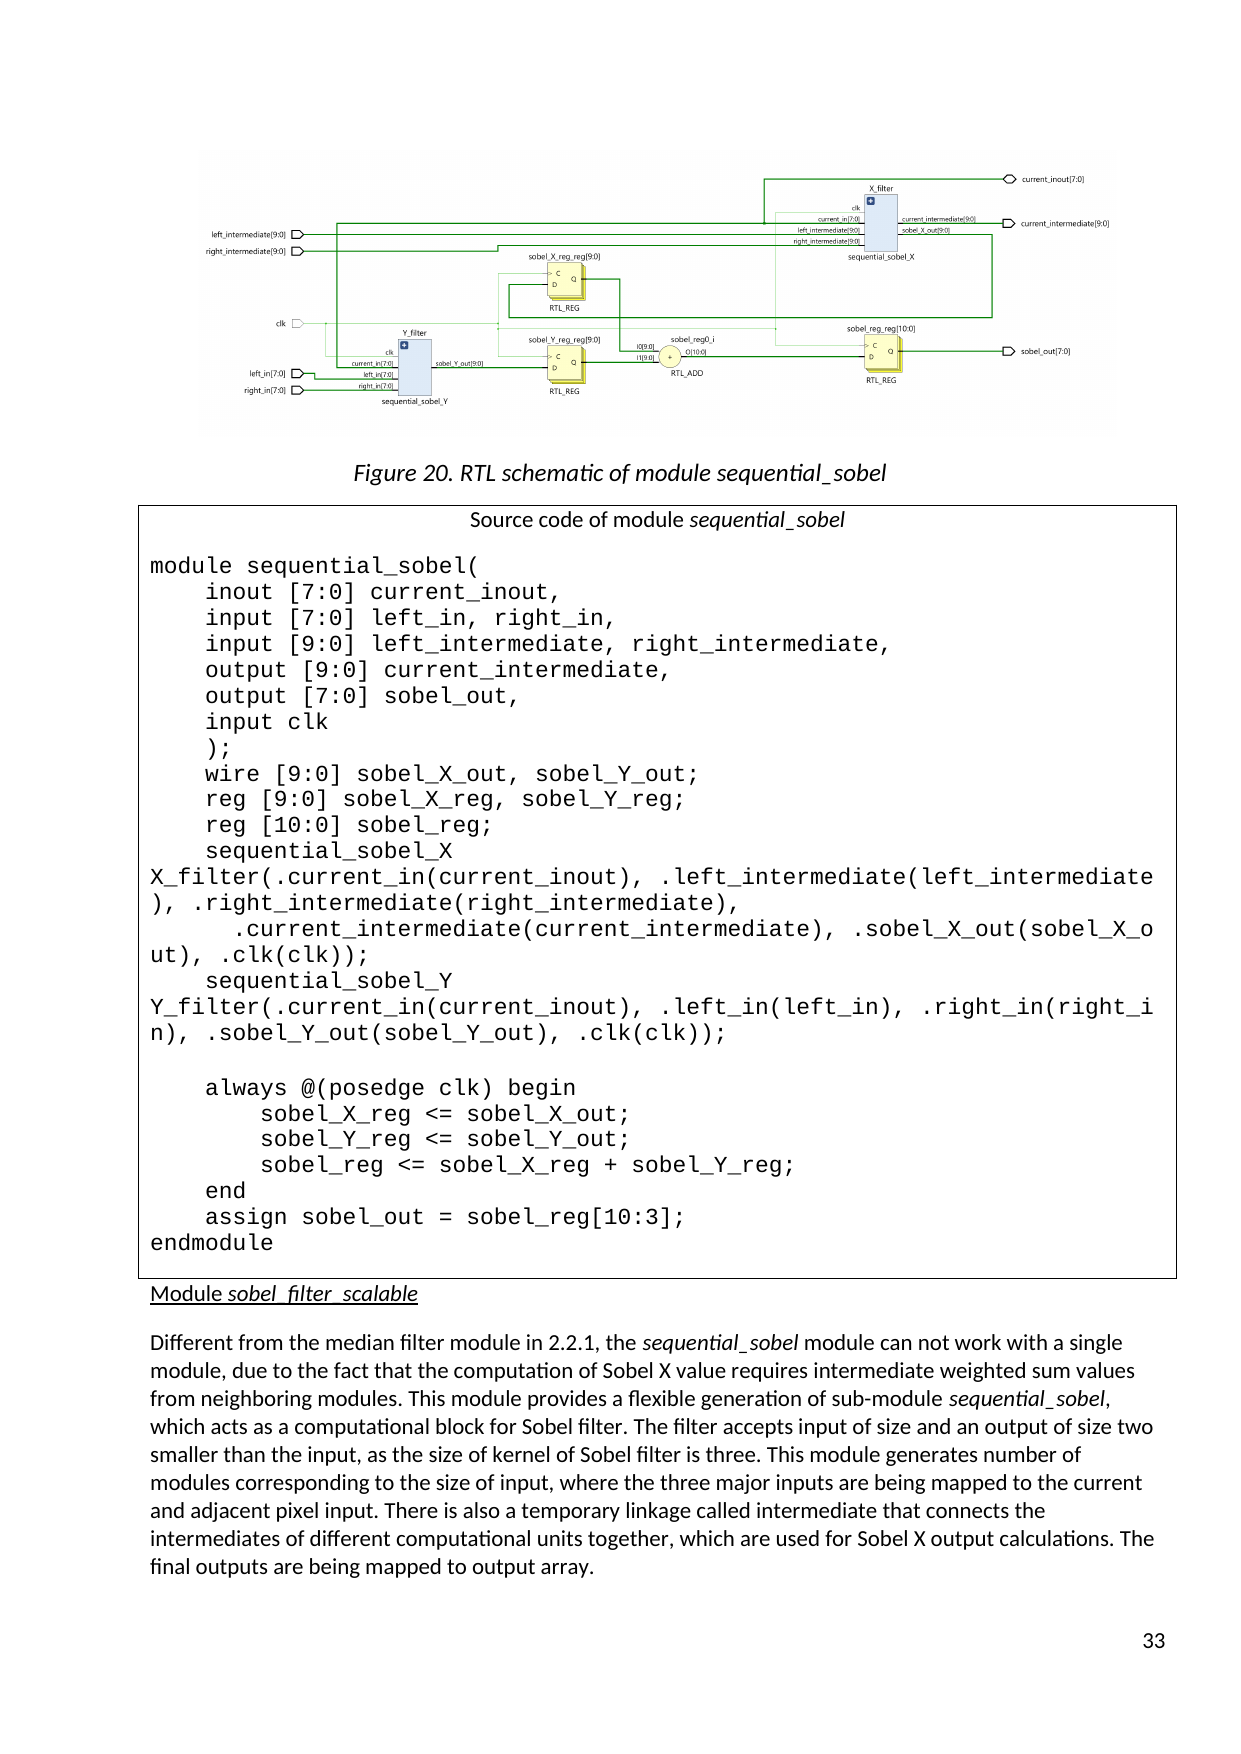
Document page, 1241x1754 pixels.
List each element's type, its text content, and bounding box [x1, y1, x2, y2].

table_header Source code of module sequential_sobel module sequential_sobel( inout [7:0] current_inout, input [7:0] left_in, right_in, input [9:0] left_intermediate, right_intermediate, output [9:0] current_intermediate, output [7:0] sobel_out, input clk ); wire [9:0] sobel_X_out, sobel_Y_out; reg [9:0] sobel_X_reg, sobel_Y_reg; reg [10:0] sobel_reg; sequential_sobel_X X_filter(.current_in(current_inout), .left_intermediate(left_intermediate), .right_intermediate(right_intermediate), .current_intermediate(current_intermediate), .sobel_X_out(sobel_X_out), .clk(clk)); sequential_sobel_Y Y_filter(.current_in(current_inout), .left_in(left_in), .right_in(right_in), .sobel_Y_out(sobel_Y_out), .clk(clk)); always @(posedge clk) begin sobel_X_reg <= sobel_X_out; sobel_Y_reg <= sobel_Y_out; sobel_reg <= sobel_X_reg + sobel_Y_reg; end assign sobel_out = sobel_reg[10:3]; endmodule [139, 506, 1176, 1278]
text Different from the median filter module in 2.2.1, the sequential_sobel module can not work with a single module, due to the fact that the computation of Sobel X value requires intermediate weighted sum values from neighboring modules. This module provides a flexible generation of sub-module sequential_sobel, which acts as a computational block for Sobel filter. The filter accepts input of size and an output of size two smaller than the input, as the size of kernel of Sobel filter is three. This module generates number of modules corresponding to the size of input, where the three major inputs are being mapped to the current and adjacent pixel input. There is also a temporary linkage called intermediate that connects the intermediates of different computational units together, which are used for Sobel X output calculations. The final outputs are being mapped to output array. [150, 1328, 1165, 1580]
text Module sobel_filter_scalable [150, 1279, 1165, 1307]
picture [198, 150, 1117, 437]
